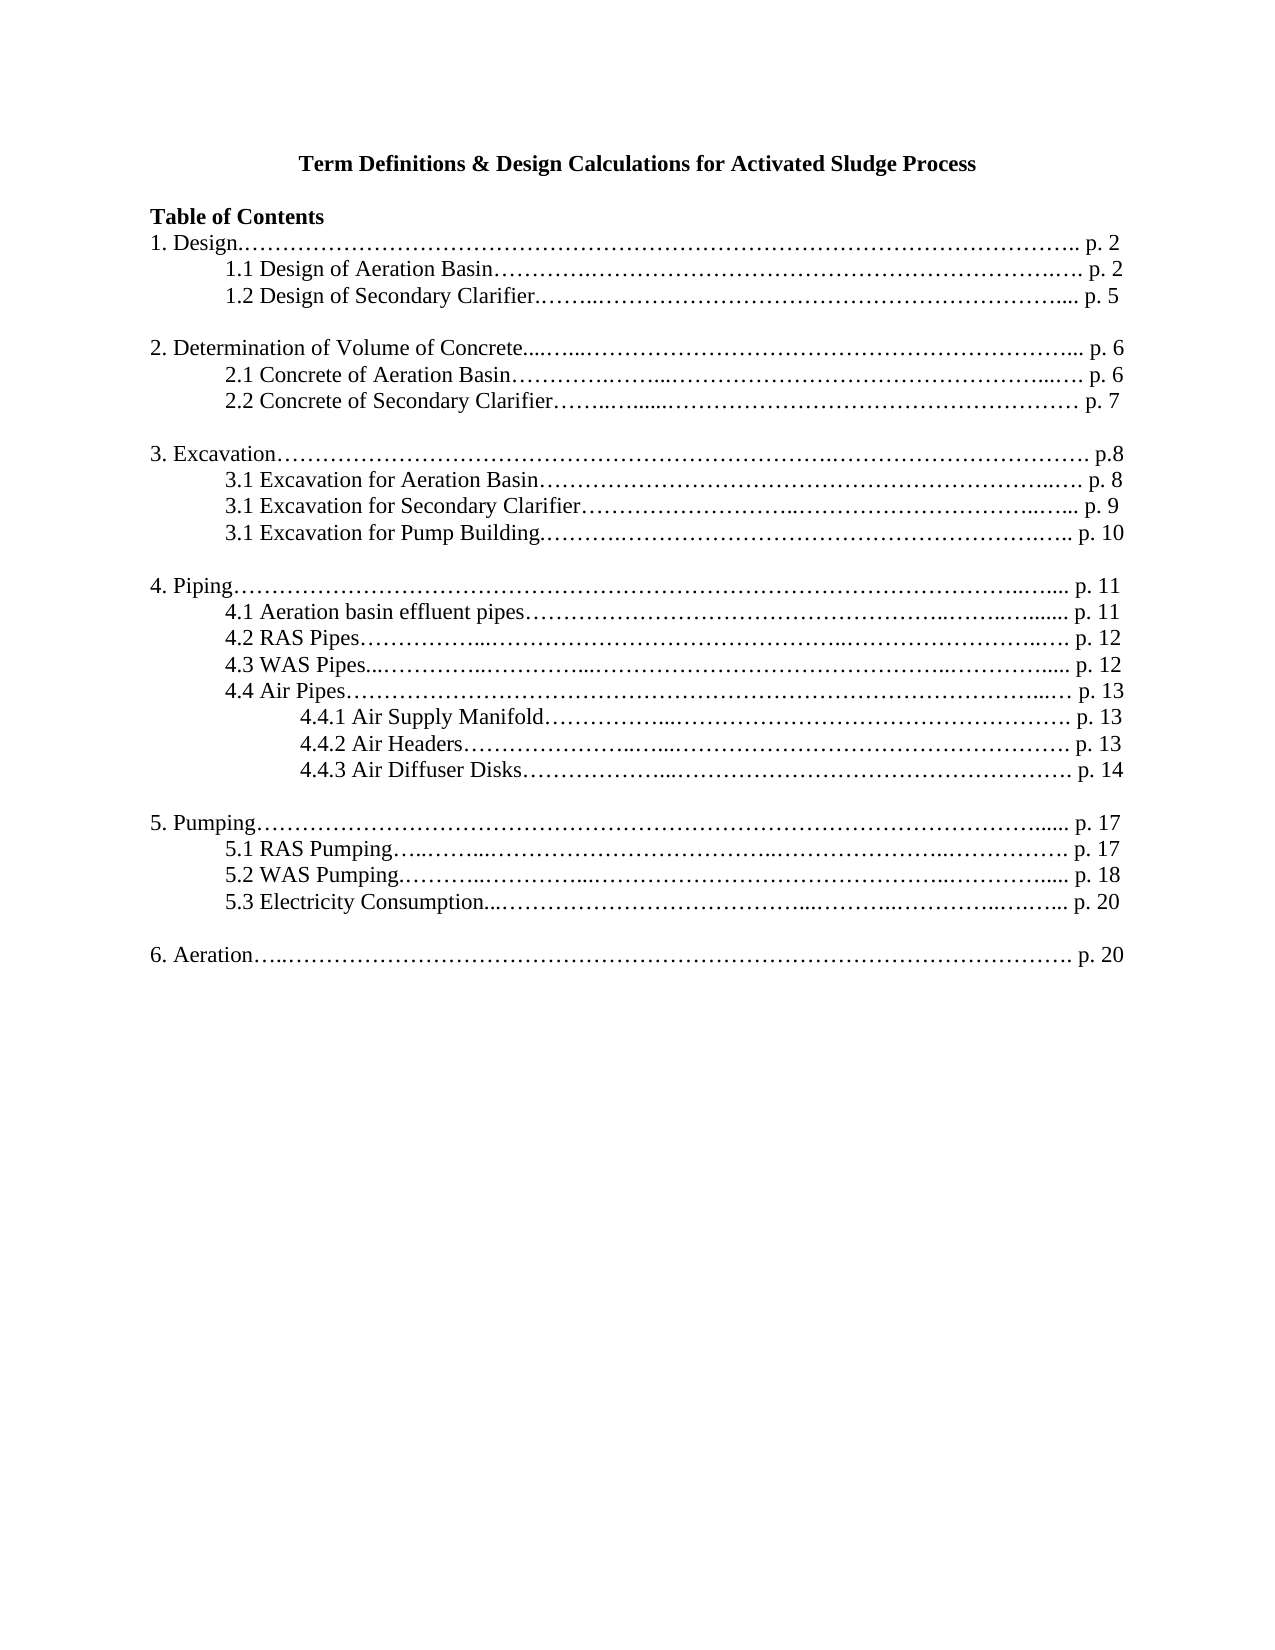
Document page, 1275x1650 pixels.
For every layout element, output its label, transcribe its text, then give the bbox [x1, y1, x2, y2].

text 2. Determination of Volume of Concrete....…...………………………………………………………... p. 6 [150, 334, 1125, 361]
text 4.2 RAS Pipes……………...………………………………………..……………………..…. p. 12 [150, 624, 1125, 651]
text Term Definitions & Design Calculations for Activated Sludge Process [150, 150, 1125, 176]
text 5. Pumping…………………………………………………………………………………………...... p. 17 [150, 809, 1125, 835]
text 4.4 Air Pipes………………………………………………………………………………...… p. 13 [150, 677, 1125, 703]
text 3.1 Excavation for Secondary Clarifier………………………..…………………………..…... p. 9 [150, 493, 1125, 519]
text 4.4.3 Air Diffuser Disks………………...……………………………………………. p. 14 [150, 756, 1125, 782]
text 3.1 Excavation for Pump Building.……….……………………………………………….….. p. 10 [150, 519, 1125, 545]
text 5.3 Electricity Consumption...…………………………………...………..…………..….…... p. 20 [150, 888, 1125, 914]
text 4.4.1 Air Supply Manifold……………...……………………………………………. p. 13 [150, 703, 1125, 730]
text 4.1 Aeration basin effluent pipes………………………………………………..……..…....... p. 11 [150, 598, 1125, 624]
text 6. Aeration…..…………………………………………………………………………………………. p. 20 [150, 941, 1125, 967]
text 4. Piping…………………………………………………………………………………………..….... p. 11 [150, 572, 1125, 598]
text 1.1 Design of Aeration Basin………….…………………………………………………….…. p. 2 [150, 255, 1125, 282]
text 3.1 Excavation for Aeration Basin…………………………………………………………..…. p. 8 [150, 466, 1125, 493]
text 5.1 RAS Pumping…..……...………………………………..…………………..……………. p. 17 [150, 835, 1125, 862]
text 5.2 WAS Pumping.………..…………...………………………………………..…………..... p. 18 [150, 862, 1125, 888]
text 2.1 Concrete of Aeration Basin………….……...…………………………………………...…. p. 6 [150, 361, 1125, 387]
text 2.2 Concrete of Secondary Clarifier……..…......……………………………………………… p. 7 [150, 387, 1125, 413]
text Table of Contents [150, 203, 1125, 229]
text 3. Excavation……………………………………………………………….……………………………. p.8 [150, 440, 1125, 466]
text 1. Design.……………………………………………………………………………………………….. p. 2 [150, 229, 1125, 255]
text 1.2 Design of Secondary Clarifier.……..…………………………………………………….... p. 5 [150, 282, 1125, 308]
text 4.4.2 Air Headers…………………..…...……………………………………………. p. 13 [150, 730, 1125, 756]
text 4.3 WAS Pipes...…………..…………...………………………………………..…………..... p. 12 [150, 651, 1125, 677]
